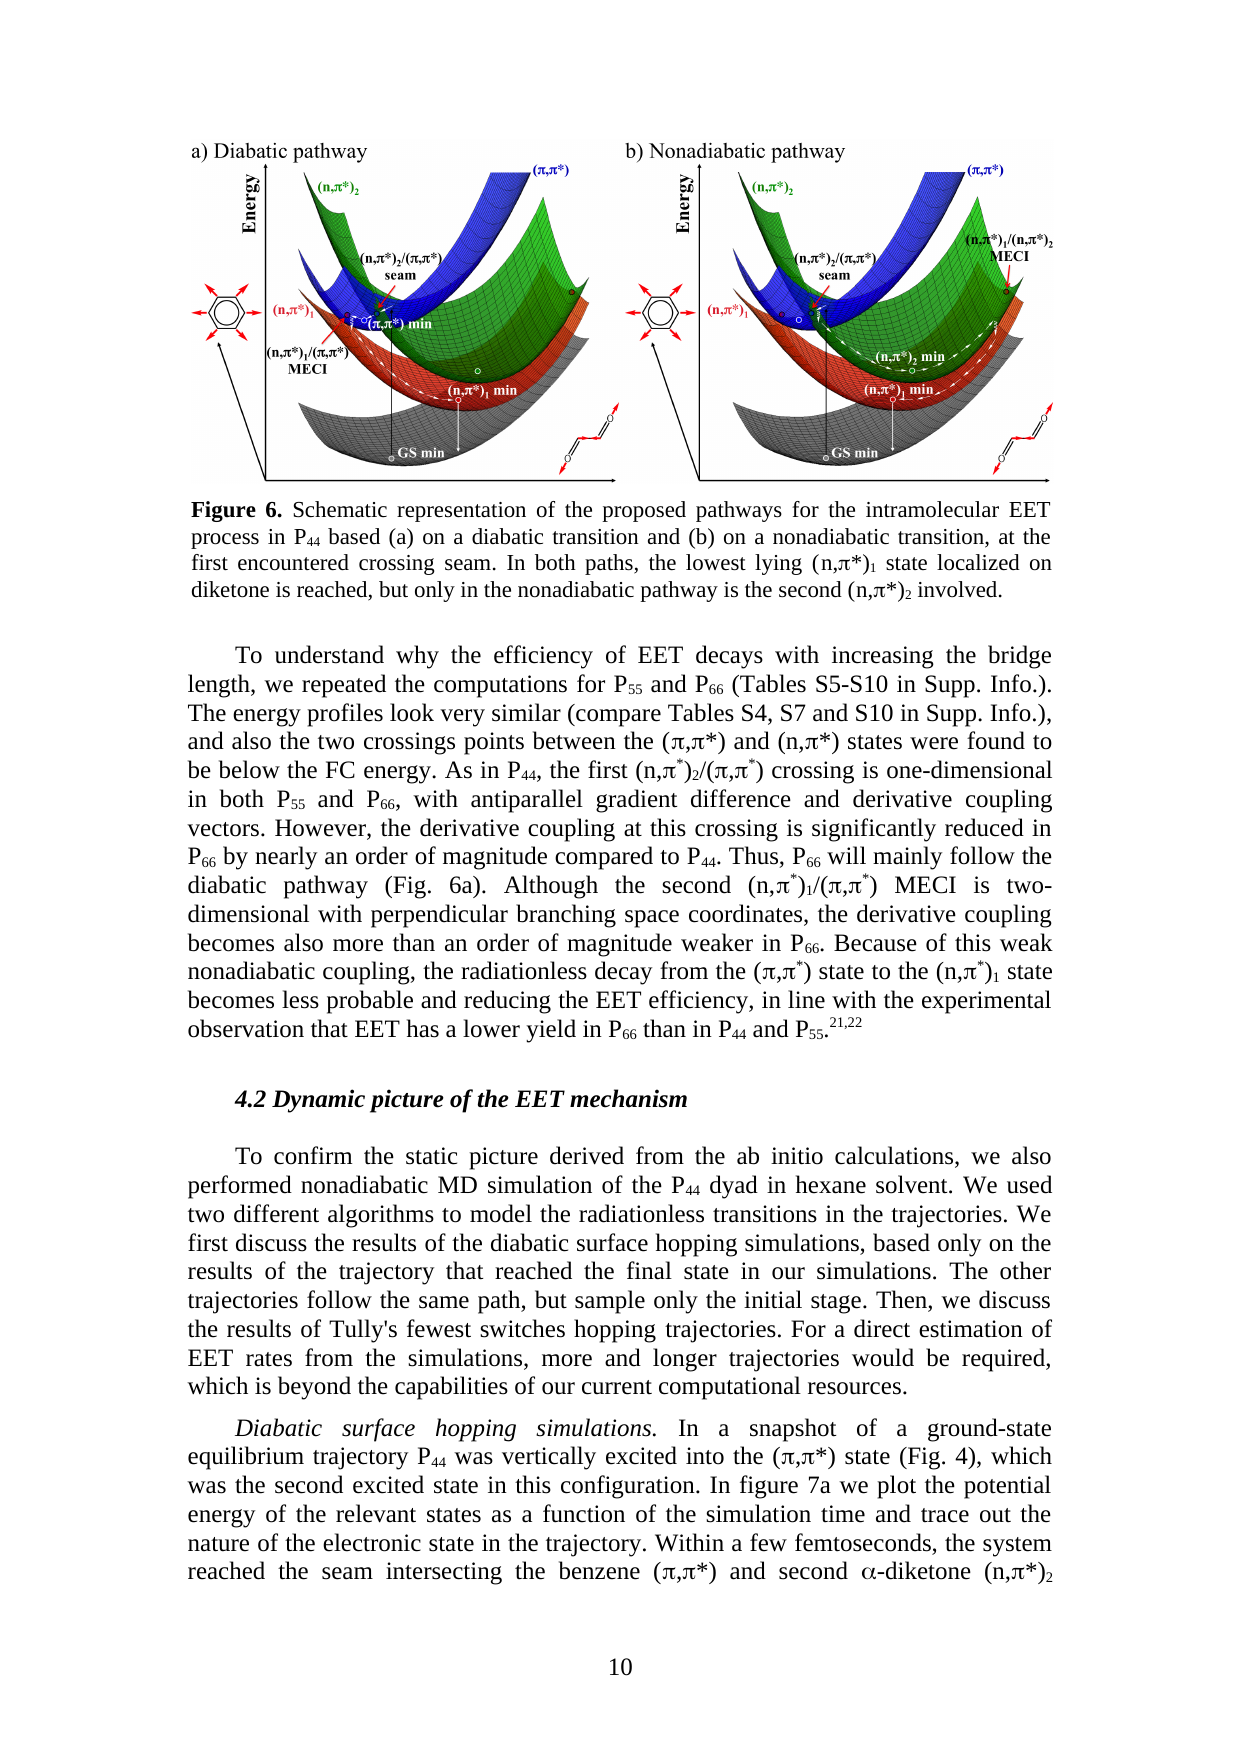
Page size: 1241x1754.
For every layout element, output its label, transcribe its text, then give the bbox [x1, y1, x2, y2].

text To confirm the static picture derived from the ab initio calculations, we also performed nonadiabatic MD simulation of the P44 dyad in hexane solvent. We used two different algorithms to model the radiationless transitions in the trajectories. We first discuss the results of the diabatic surface hopping simulations, based only on the results of the trajectory that reached the final state in our simulations. The other trajectories follow the same path, but sample only the initial stage. Then, we discuss the results of Tully's fewest switches hopping trajectories. For a direct estimation of EET rates from the simulations, more and longer trajectories would be required, which is beyond the capabilities of our current computational resources. [187, 1141, 1053, 1400]
text 4.2 Dynamic picture of the EET mechanism [187, 1084, 1053, 1113]
picture [190, 139, 1054, 484]
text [187, 1413, 1053, 1585]
